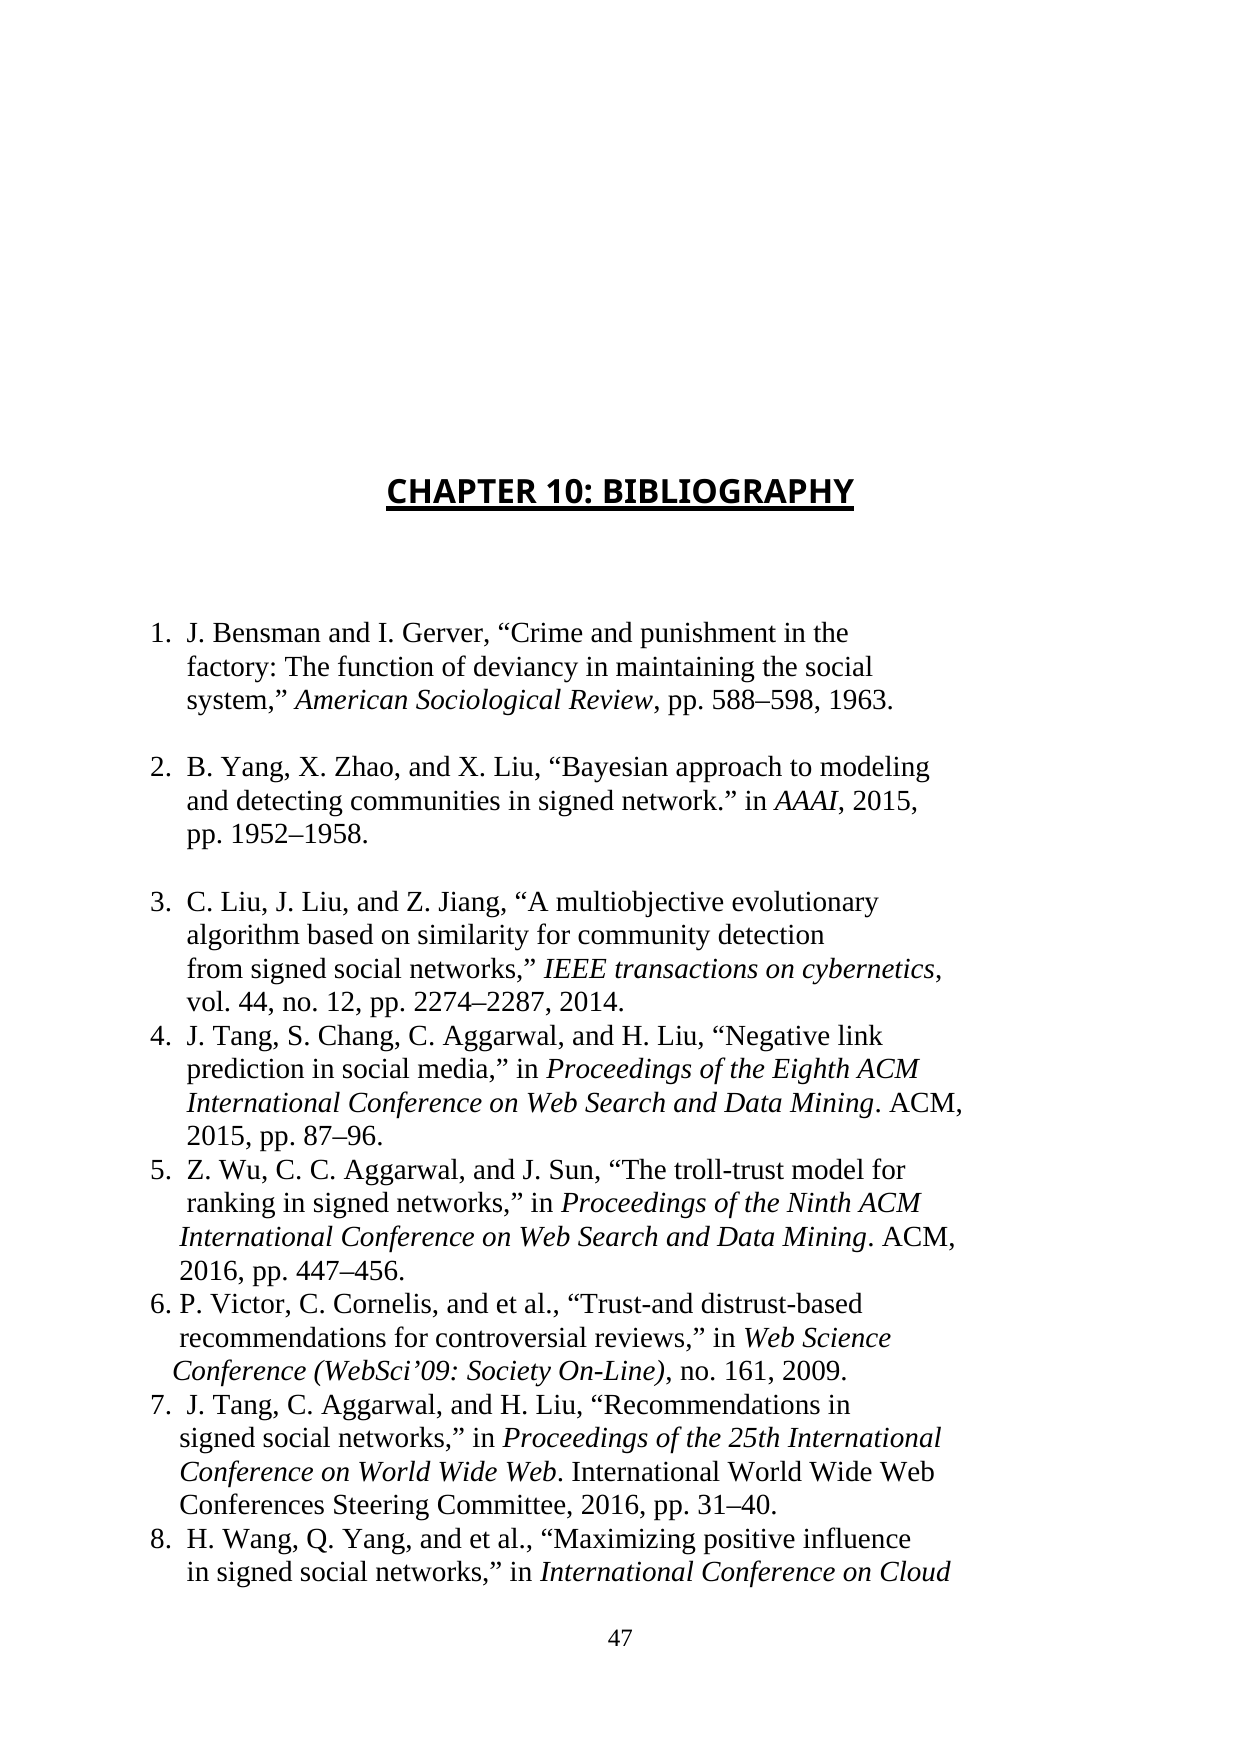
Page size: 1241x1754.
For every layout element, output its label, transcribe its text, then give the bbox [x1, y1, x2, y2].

text recommendations for controversial reviews,” in Web Science [150, 1320, 1090, 1353]
text vol. 44, no. 12, pp. 2274–2287, 2014. [150, 984, 1090, 1018]
text signed social networks,” in Proceedings of the 25th International [150, 1420, 1090, 1454]
text algorithm based on similarity for community detection [150, 917, 1090, 951]
text 3. C. Liu, J. Liu, and Z. Jiang, “A multiobjective evolutionary [150, 884, 1090, 917]
text 5. Z. Wu, C. C. Aggarwal, and J. Sun, “The troll-trust model for [150, 1152, 1090, 1186]
text International Conference on Web Search and Data Mining. ACM, [150, 1085, 1090, 1118]
text 8. H. Wang, Q. Yang, and et al., “Maximizing positive influence [150, 1521, 1090, 1554]
text Conference (WebSci’09: Society On-Line), no. 161, 2009. [150, 1353, 1090, 1387]
text pp. 1952–1958. [150, 817, 1090, 850]
text 7. J. Tang, C. Aggarwal, and H. Liu, “Recommendations in [150, 1387, 1090, 1420]
text 1. J. Bensman and I. Gerver, “Crime and punishment in the [150, 615, 1090, 649]
text system,” American Sociological Review, pp. 588–598, 1963. [150, 682, 1090, 716]
text International Conference on Web Search and Data Mining. ACM, [150, 1219, 1090, 1253]
text 2. B. Yang, X. Zhao, and X. Liu, “Bayesian approach to modeling [150, 749, 1090, 783]
text ranking in signed networks,” in Proceedings of the Ninth ACM [150, 1186, 1090, 1219]
text prediction in social media,” in Proceedings of the Eighth ACM [150, 1051, 1090, 1085]
text in signed social networks,” in International Conference on Cloud [150, 1554, 1090, 1588]
text from signed social networks,” IEEE transactions on cybernetics, [150, 951, 1090, 984]
text 2015, pp. 87–96. [150, 1118, 1090, 1152]
text 6. P. Victor, C. Cornelis, and et al., “Trust-and distrust-based [150, 1286, 1090, 1320]
text Conference on World Wide Web. International World Wide Web [150, 1454, 1090, 1487]
text 2016, pp. 447–456. [150, 1253, 1090, 1286]
text and detecting communities in signed network.” in AAAI, 2015, [150, 783, 1090, 817]
text CHAPTER 10: BIBLIOGRAPHY [150, 468, 1090, 513]
text Conferences Steering Committee, 2016, pp. 31–40. [150, 1487, 1090, 1521]
text 4. J. Tang, S. Chang, C. Aggarwal, and H. Liu, “Negative link [150, 1018, 1090, 1051]
text factory: The function of deviancy in maintaining the social [150, 649, 1090, 682]
